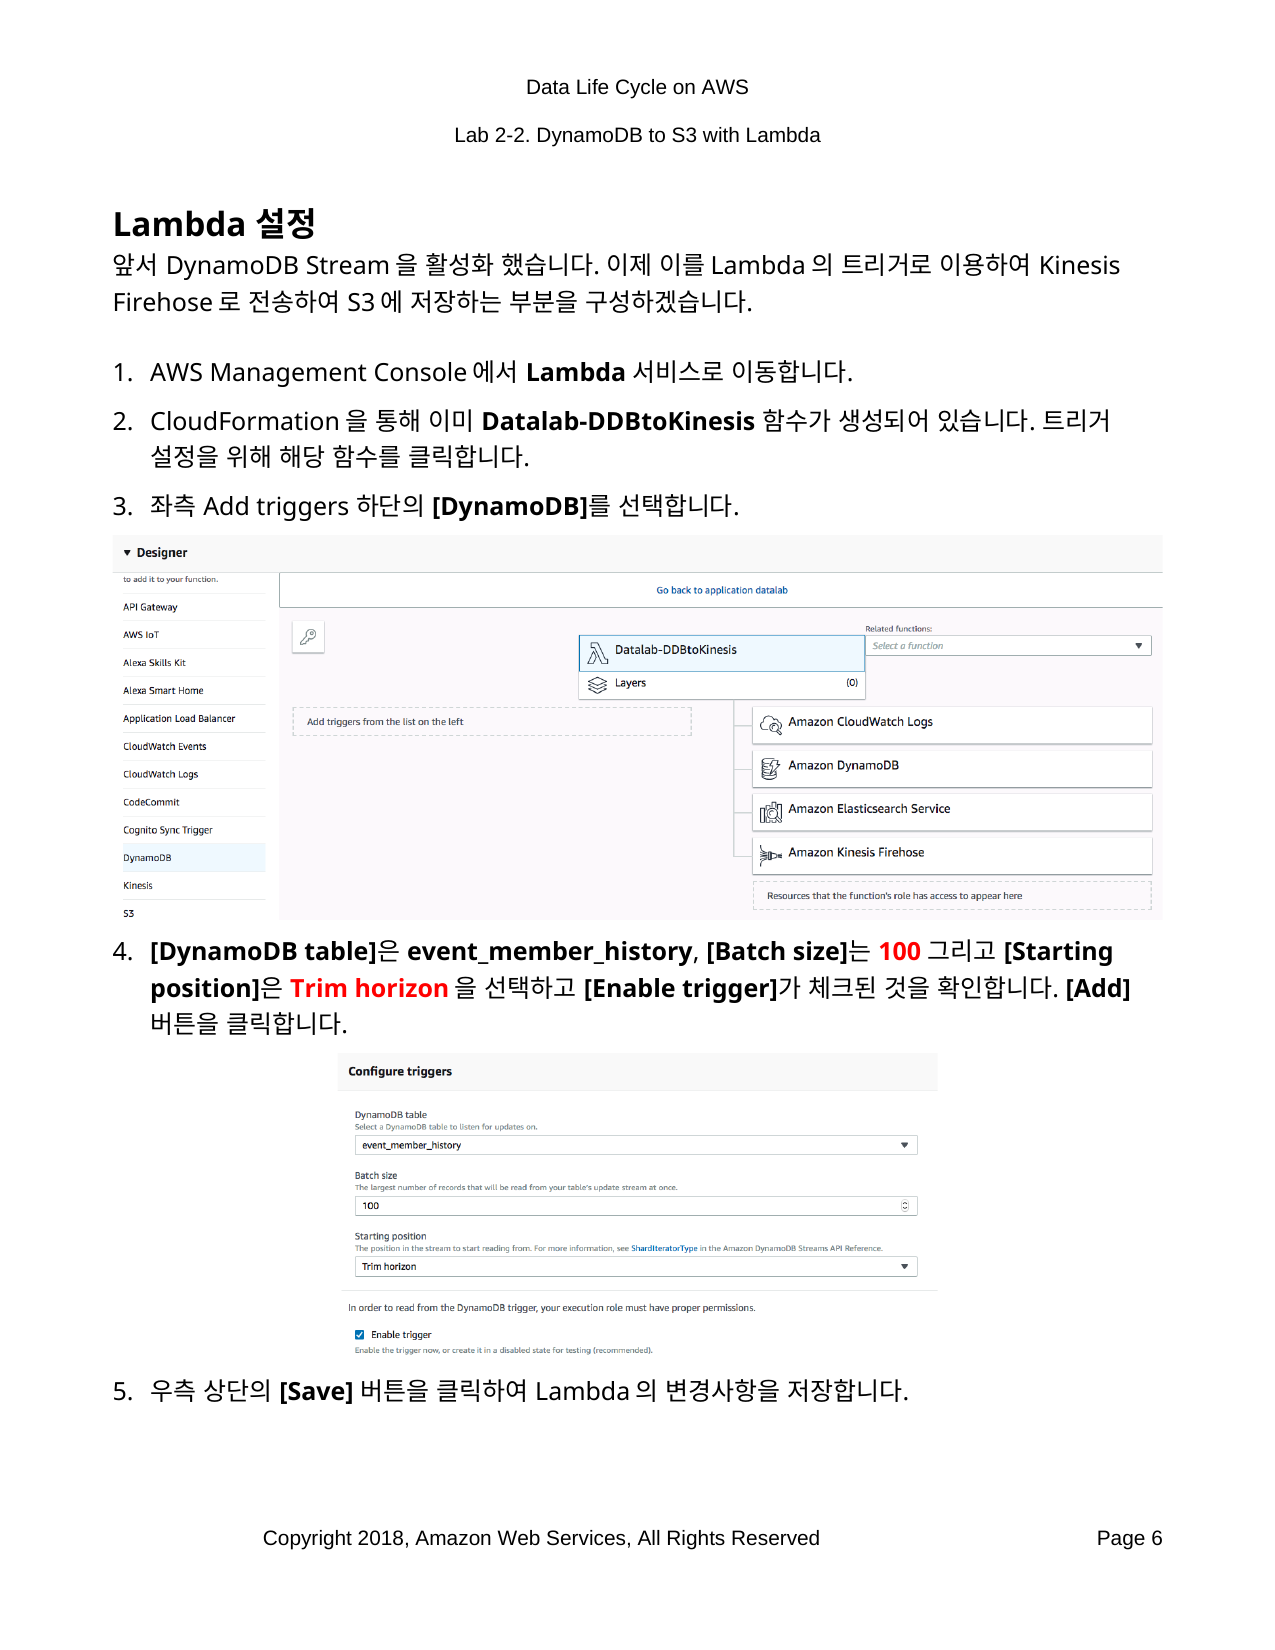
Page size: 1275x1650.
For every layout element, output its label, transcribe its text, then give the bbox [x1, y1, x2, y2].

list 우측 상단의 [Save] 버튼을 클릭하여 Lambda의 변경사항을 저장합니다. [112, 1372, 1162, 1408]
list 좌측 Add triggers 하단의 [DynamoDB]를 선택합니다. [112, 486, 1162, 522]
list [DynamoDB table]은 event_member_history, [Batch size]는 100 그리고 [Starting position]은 Trim horizon을 선택하고 [Enable trigger]가 체크된 것을 확인합니다. [Add]버튼을 클릭합니다. [112, 932, 1162, 1041]
subtitle Lambda 설정 [112, 197, 1162, 246]
list AWS Management Console에서 Lambda 서비스로 이동합니다. [112, 352, 1162, 389]
text 앞서 DynamoDB Stream을 활성화 했습니다. 이제 이를Lambda의 트리거로 이용하여 Kinesis Firehose로 전송하여 S3에 저장하는 부분을 구성하겠습니다. [112, 246, 1162, 318]
picture [337, 1053, 938, 1360]
list CloudFormation을 통해 이미 Datalab-DDBtoKinesis 함수가 생성되어 있습니다. 트리거 설정을 위해 해당 함수를 클릭합니다. [112, 401, 1162, 474]
picture [112, 535, 1163, 920]
